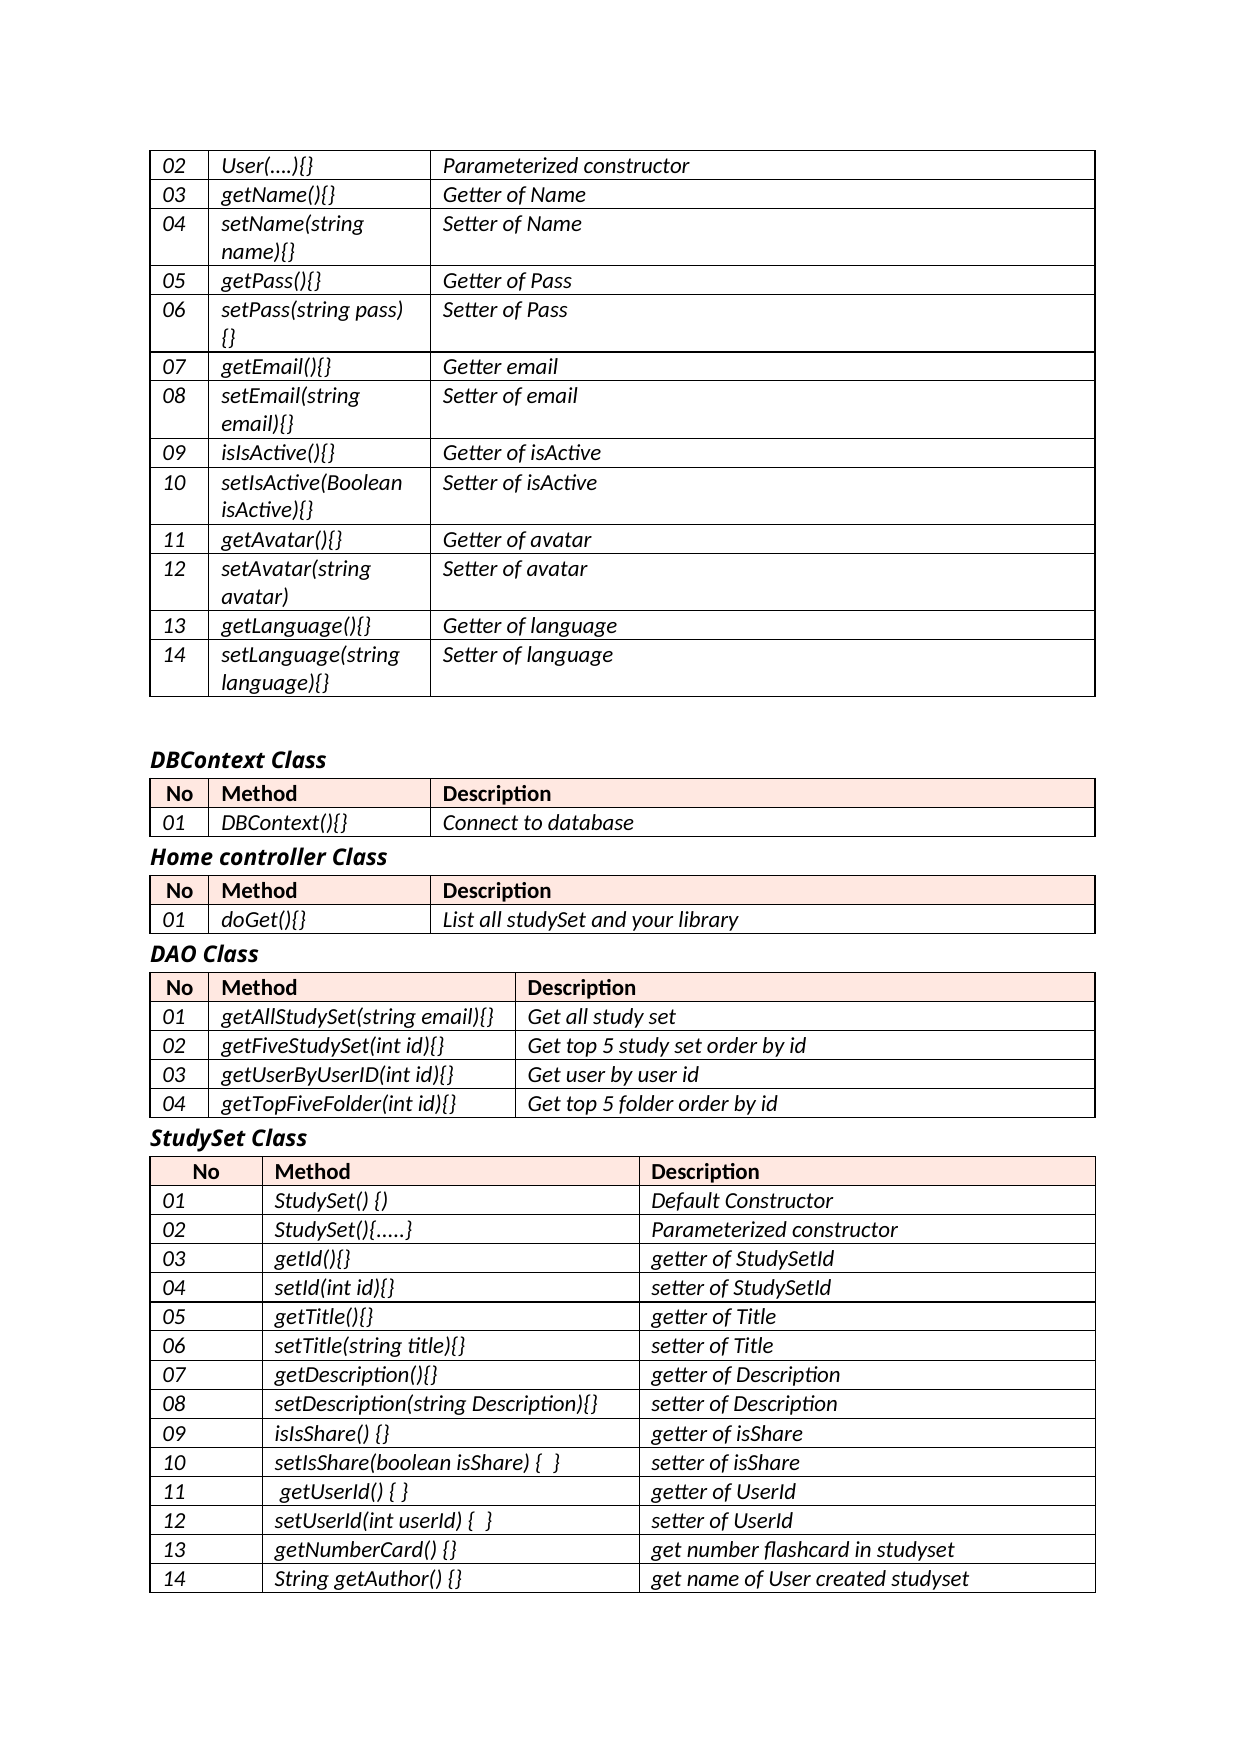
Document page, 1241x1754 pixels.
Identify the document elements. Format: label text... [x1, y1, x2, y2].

table_cell 02 [151, 1215, 262, 1243]
table_cell Setter of avatar [431, 554, 1094, 610]
table_header No [151, 876, 208, 904]
table_cell getId(){} [263, 1244, 639, 1272]
table_cell setDescription(string Description){} [263, 1390, 639, 1418]
table_cell 11 [151, 1477, 262, 1505]
table_cell getFiveStudySet(int id){} [209, 1031, 515, 1059]
table_cell 09 [151, 1419, 262, 1447]
table_cell setName(string name){} [209, 209, 430, 265]
table_cell 06 [151, 295, 208, 351]
table_cell 08 [151, 1390, 262, 1418]
table_cell User(….){} [209, 151, 430, 179]
table_cell setPass(string pass){} [209, 295, 430, 351]
table_cell 05 [151, 266, 208, 294]
table_cell 07 [151, 353, 208, 380]
table_header Description [640, 1157, 1095, 1185]
table_cell setter of StudySetId [640, 1273, 1095, 1301]
table_cell 04 [151, 209, 208, 265]
table_header Method [209, 973, 515, 1001]
table_header No [151, 779, 208, 807]
table_cell getNumberCard() {} [263, 1535, 639, 1563]
table_cell 14 [151, 640, 208, 696]
table_header Method [263, 1157, 639, 1185]
table_cell setUserId(int userId) { } [263, 1506, 639, 1534]
table_cell 06 [151, 1331, 262, 1359]
table_cell 03 [151, 180, 208, 208]
table_cell Get top 5 folder order by id [516, 1089, 1094, 1117]
subtitle DBContext Class [150, 744, 1093, 775]
table_cell getAvatar(){} [209, 525, 430, 553]
table_cell Get all study set [516, 1002, 1094, 1030]
table_cell Connect to database [431, 808, 1094, 836]
table_cell String getAuthor() {} [263, 1564, 639, 1592]
table_cell Parameterized constructor [431, 151, 1094, 179]
table_cell 12 [151, 1506, 262, 1534]
table_cell isIsActive(){} [209, 439, 430, 467]
table_cell Parameterized constructor [640, 1215, 1095, 1243]
table_cell getter of Title [640, 1303, 1095, 1330]
table_header Description [431, 876, 1094, 904]
table_cell 13 [151, 1535, 262, 1563]
table_cell Getter of Pass [431, 266, 1094, 294]
table_cell getPass(){} [209, 266, 430, 294]
table_cell setTitle(string title){} [263, 1331, 639, 1359]
table_cell Setter of Pass [431, 295, 1094, 351]
table_header Method [209, 876, 430, 904]
table_cell 04 [151, 1273, 262, 1301]
table_cell getUserId() { } [263, 1477, 639, 1505]
table_cell Getter of Name [431, 180, 1094, 208]
table_cell StudySet(){.....} [263, 1215, 639, 1243]
table_cell getter of UserId [640, 1477, 1095, 1505]
table_cell getLanguage(){} [209, 611, 430, 639]
table_cell 08 [151, 381, 208, 437]
table_cell 03 [151, 1244, 262, 1272]
table_cell isIsShare() {} [263, 1419, 639, 1447]
table_header No [151, 973, 208, 1001]
table_cell Setter of Name [431, 209, 1094, 265]
table_cell Getter of language [431, 611, 1094, 639]
table_header No [151, 1157, 262, 1185]
table_cell getName(){} [209, 180, 430, 208]
table_cell getUserByUserID(int id){} [209, 1060, 515, 1088]
table_cell setter of UserId [640, 1506, 1095, 1534]
table_cell getter of Description [640, 1361, 1095, 1388]
table_cell setter of Description [640, 1390, 1095, 1418]
table_cell 02 [151, 151, 208, 179]
table_cell setter of Title [640, 1331, 1095, 1359]
table_cell 13 [151, 611, 208, 639]
table_cell 02 [151, 1031, 208, 1059]
table_cell getDescription(){} [263, 1361, 639, 1388]
table_cell 09 [151, 439, 208, 467]
table_cell 07 [151, 1361, 262, 1388]
table_cell List all studySet and your library [431, 905, 1094, 933]
table_cell Get top 5 study set order by id [516, 1031, 1094, 1059]
table_cell setId(int id){} [263, 1273, 639, 1301]
table_cell 12 [151, 554, 208, 610]
table_cell getTitle(){} [263, 1303, 639, 1330]
table_header Description [516, 973, 1094, 1001]
table_cell 01 [151, 1002, 208, 1030]
table_cell 05 [151, 1303, 262, 1330]
table_cell StudySet() {) [263, 1186, 639, 1214]
table_cell 04 [151, 1089, 208, 1117]
table_cell Setter of isActive [431, 468, 1094, 524]
subtitle Home controller Class [150, 841, 1093, 872]
table_cell 03 [151, 1060, 208, 1088]
table_cell 10 [151, 468, 208, 524]
table_cell setter of isShare [640, 1448, 1095, 1476]
table_cell setIsShare(boolean isShare) { } [263, 1448, 639, 1476]
table_cell setEmail(string email){} [209, 381, 430, 437]
table_cell DBContext(){} [209, 808, 430, 836]
table_cell getTopFiveFolder(int id){} [209, 1089, 515, 1117]
table_cell doGet(){} [209, 905, 430, 933]
table_cell Getter of isActive [431, 439, 1094, 467]
table_cell Getter of avatar [431, 525, 1094, 553]
table_cell 10 [151, 1448, 262, 1476]
table_cell 01 [151, 808, 208, 836]
table_cell setAvatar(string avatar) [209, 554, 430, 610]
table_cell 14 [151, 1564, 262, 1592]
table_cell Getter email [431, 353, 1094, 380]
table_header Method [209, 779, 430, 807]
table_cell setLanguage(string language){} [209, 640, 430, 696]
subtitle DAO Class [150, 938, 1093, 969]
table_cell Get user by user id [516, 1060, 1094, 1088]
table_cell getAllStudySet(string email){} [209, 1002, 515, 1030]
table_cell setIsActive(Boolean isActive){} [209, 468, 430, 524]
table_header Description [431, 779, 1094, 807]
table_cell get name of User created studyset [640, 1564, 1095, 1592]
table_cell getter of StudySetId [640, 1244, 1095, 1272]
subtitle StudySet Class [150, 1122, 1093, 1153]
table_cell Default Constructor [640, 1186, 1095, 1214]
table_cell get number flashcard in studyset [640, 1535, 1095, 1563]
table_cell 11 [151, 525, 208, 553]
table_cell 01 [151, 1186, 262, 1214]
table_cell 01 [151, 905, 208, 933]
table_cell Setter of email [431, 381, 1094, 437]
table_cell getEmail(){} [209, 353, 430, 380]
table_cell Setter of language [431, 640, 1094, 696]
table_cell getter of isShare [640, 1419, 1095, 1447]
